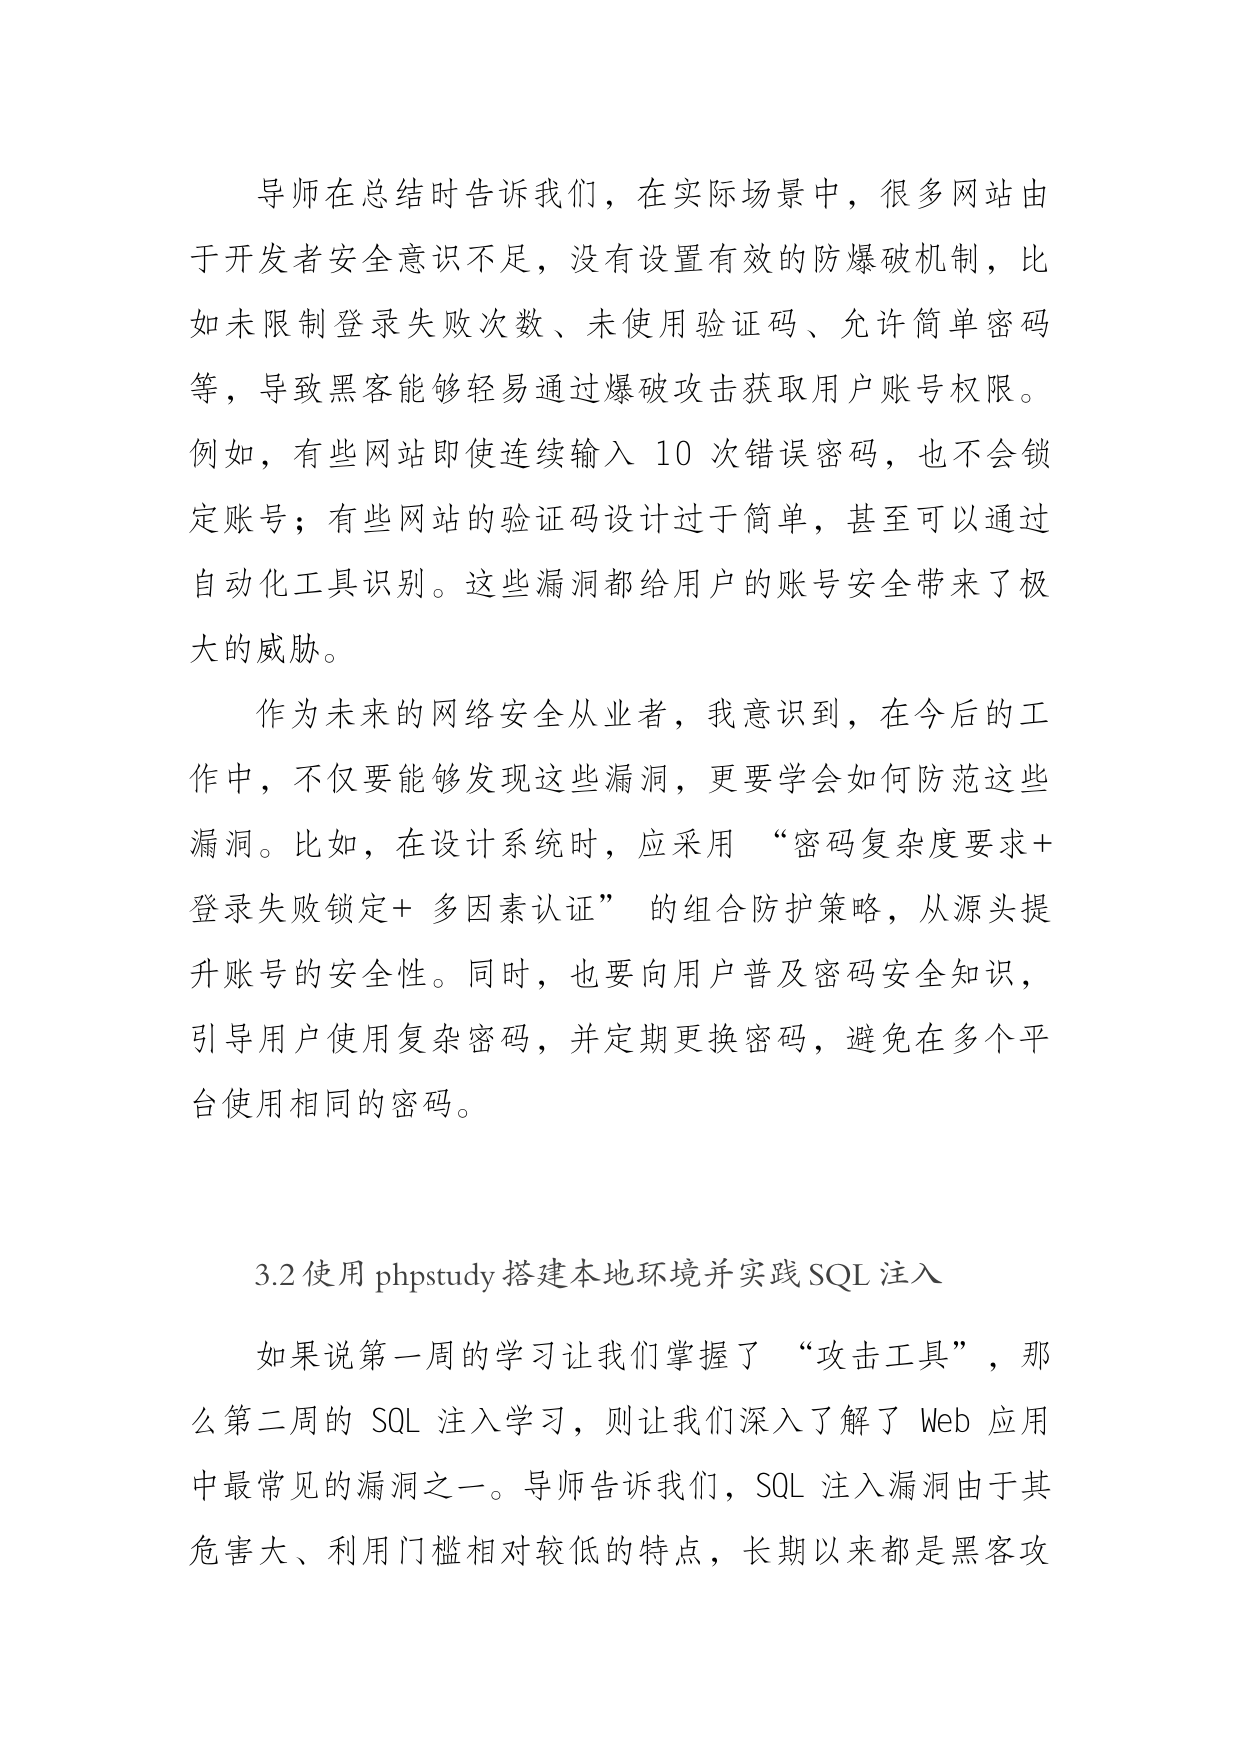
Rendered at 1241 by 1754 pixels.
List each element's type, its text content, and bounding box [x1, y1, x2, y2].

subtitle 3.2使用phpstudy搭建本地环境并实践SQL注入 [187, 1242, 1053, 1307]
text 导师在总结时告诉我们，在实际场景中，很多网站由于开发者安全意识不足，没有设置有效的防爆破机制，比如未限制登录失败次数、未使用验证码、允许简单密码等，导致黑客能够轻易通过爆破攻击获取用户账号权限。例如，有些网站即使连续输入 10 次错误密码，也不会锁定账号；有些网站的验证码设计过于简单，甚至可以通过自动化工具识别。这些漏洞都给用户的账号安全带来了极大的威胁。 [187, 162, 1053, 682]
text 作为未来的网络安全从业者，我意识到，在今后的工作中，不仅要能够发现这些漏洞，更要学会如何防范这些漏洞。比如，在设计系统时，应采用 “密码复杂度要求+ 登录失败锁定+ 多因素认证” 的组合防护策略，从源头提升账号的安全性。同时，也要向用户普及密码安全知识，引导用户使用复杂密码，并定期更换密码，避免在多个平台使用相同的密码。 [187, 682, 1053, 1137]
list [187, 1324, 1053, 1584]
